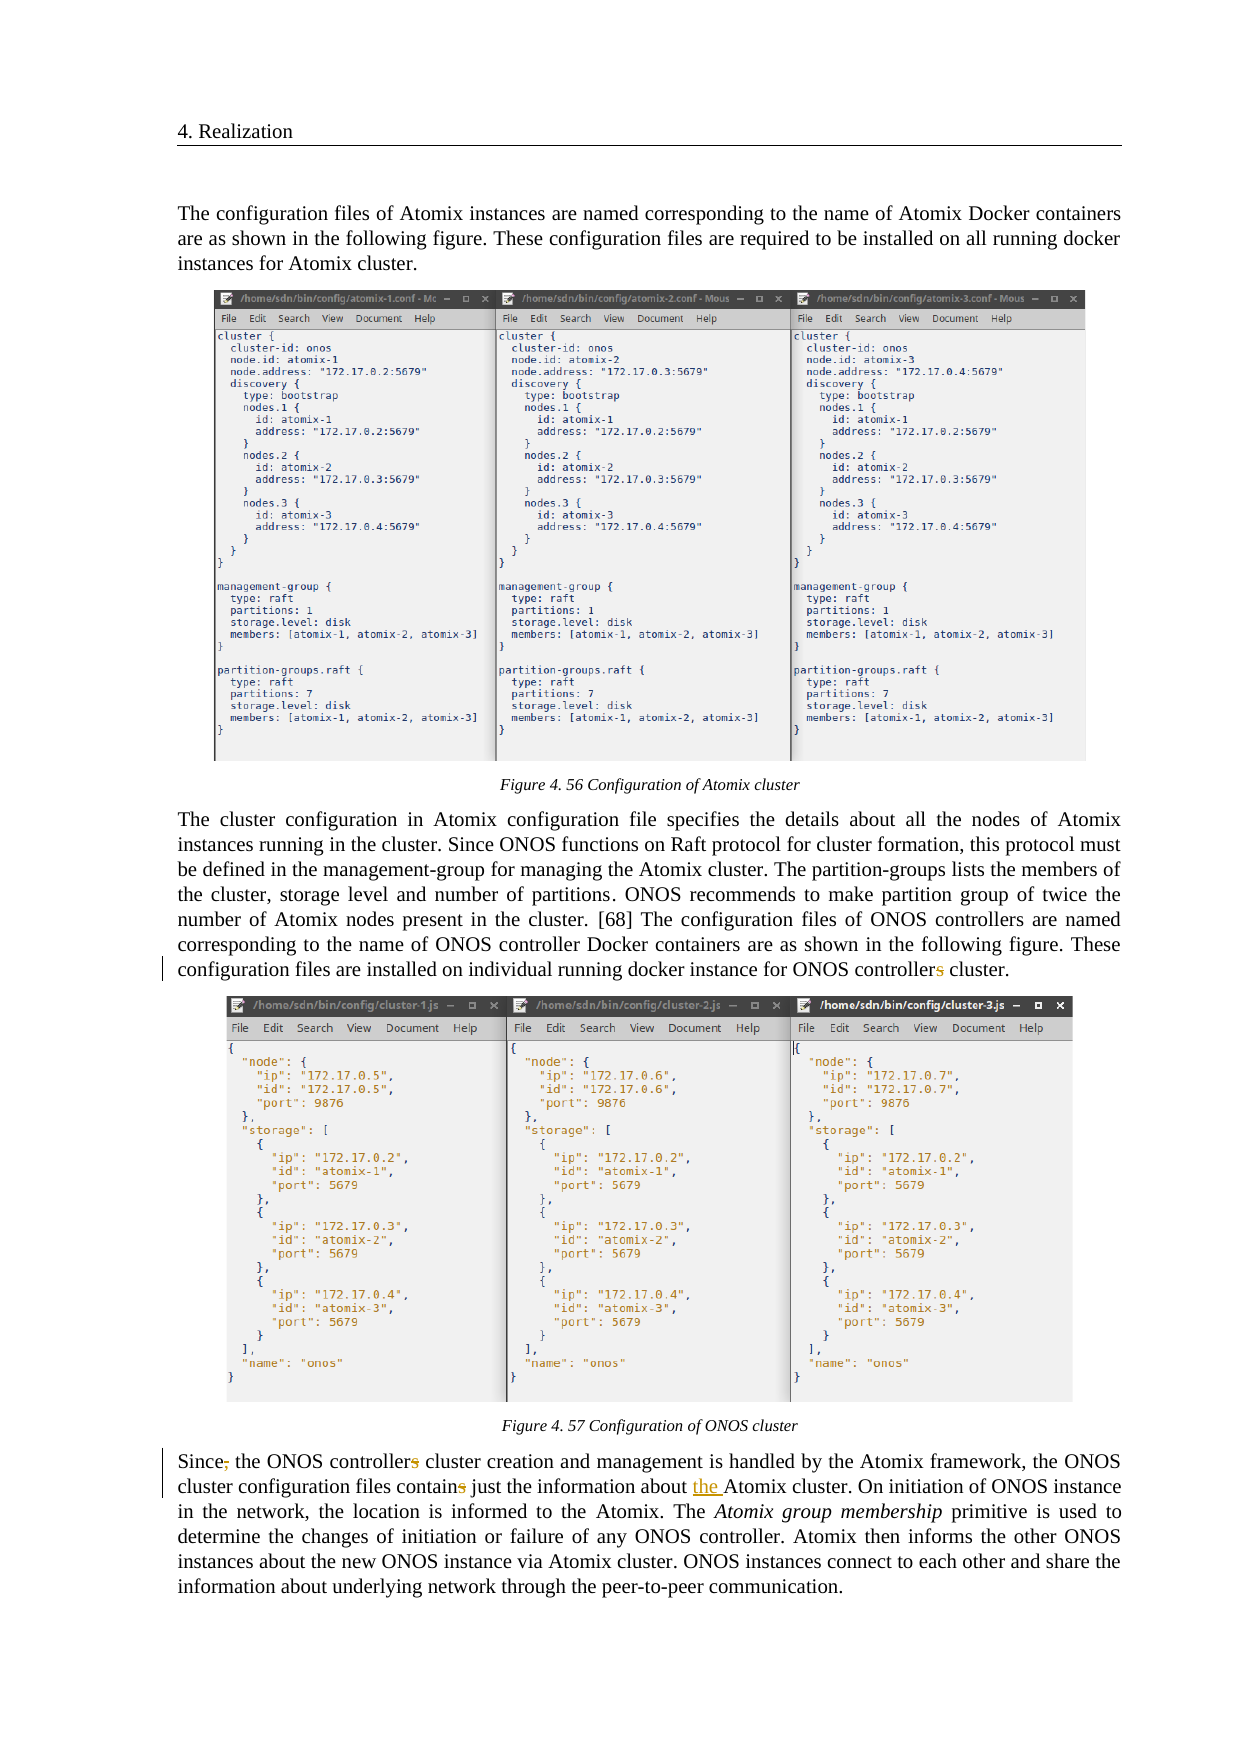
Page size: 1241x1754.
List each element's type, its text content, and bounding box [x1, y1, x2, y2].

picture [213, 290, 1086, 761]
text Since the ONOS controller cluster creation and management is handled by the Atomix framework, the ONOS cluster configuration files contain just the information about Atomix cluster. On initiation of ONOS instance in the network, the location is informed to the Atomix. The Atomix group membership primitive is used to determine the changes of initiation or failure of any ONOS controller. Atomix then informs the other ONOS instances about the new ONOS instance via Atomix cluster. ONOS instances connect to each other and share the information about underlying network through the peer-to-peer communication. [177, 1448, 1122, 1598]
picture [226, 996, 1073, 1402]
text Figure 4. 56 Configuration of Atomix cluster [177, 775, 1122, 794]
text The cluster configuration in Atomix configuration file specifies the details about all the nodes of Atomix instances running in the cluster. Since ONOS functions on Raft protocol for cluster formation, this protocol must be defined in the management-group for managing the Atomix cluster. The partition-groups lists the members of the cluster, storage level and number of partitions. ONOS recommends to make partition group of twice the number of Atomix nodes present in the cluster. The configuration files of ONOS controllers are named corresponding to the name of ONOS controller Docker containers are as shown in the following figure. These configuration files are installed on individual running docker instance for ONOS controller cluster. [177, 806, 1122, 981]
text The configuration files of Atomix instances are named corresponding to the name of Atomix Docker containers are as shown in the following figure. These configuration files are required to be installed on all running docker instances for Atomix cluster. [177, 200, 1122, 275]
text Figure 4. 57 Configuration of ONOS cluster [177, 1416, 1122, 1435]
